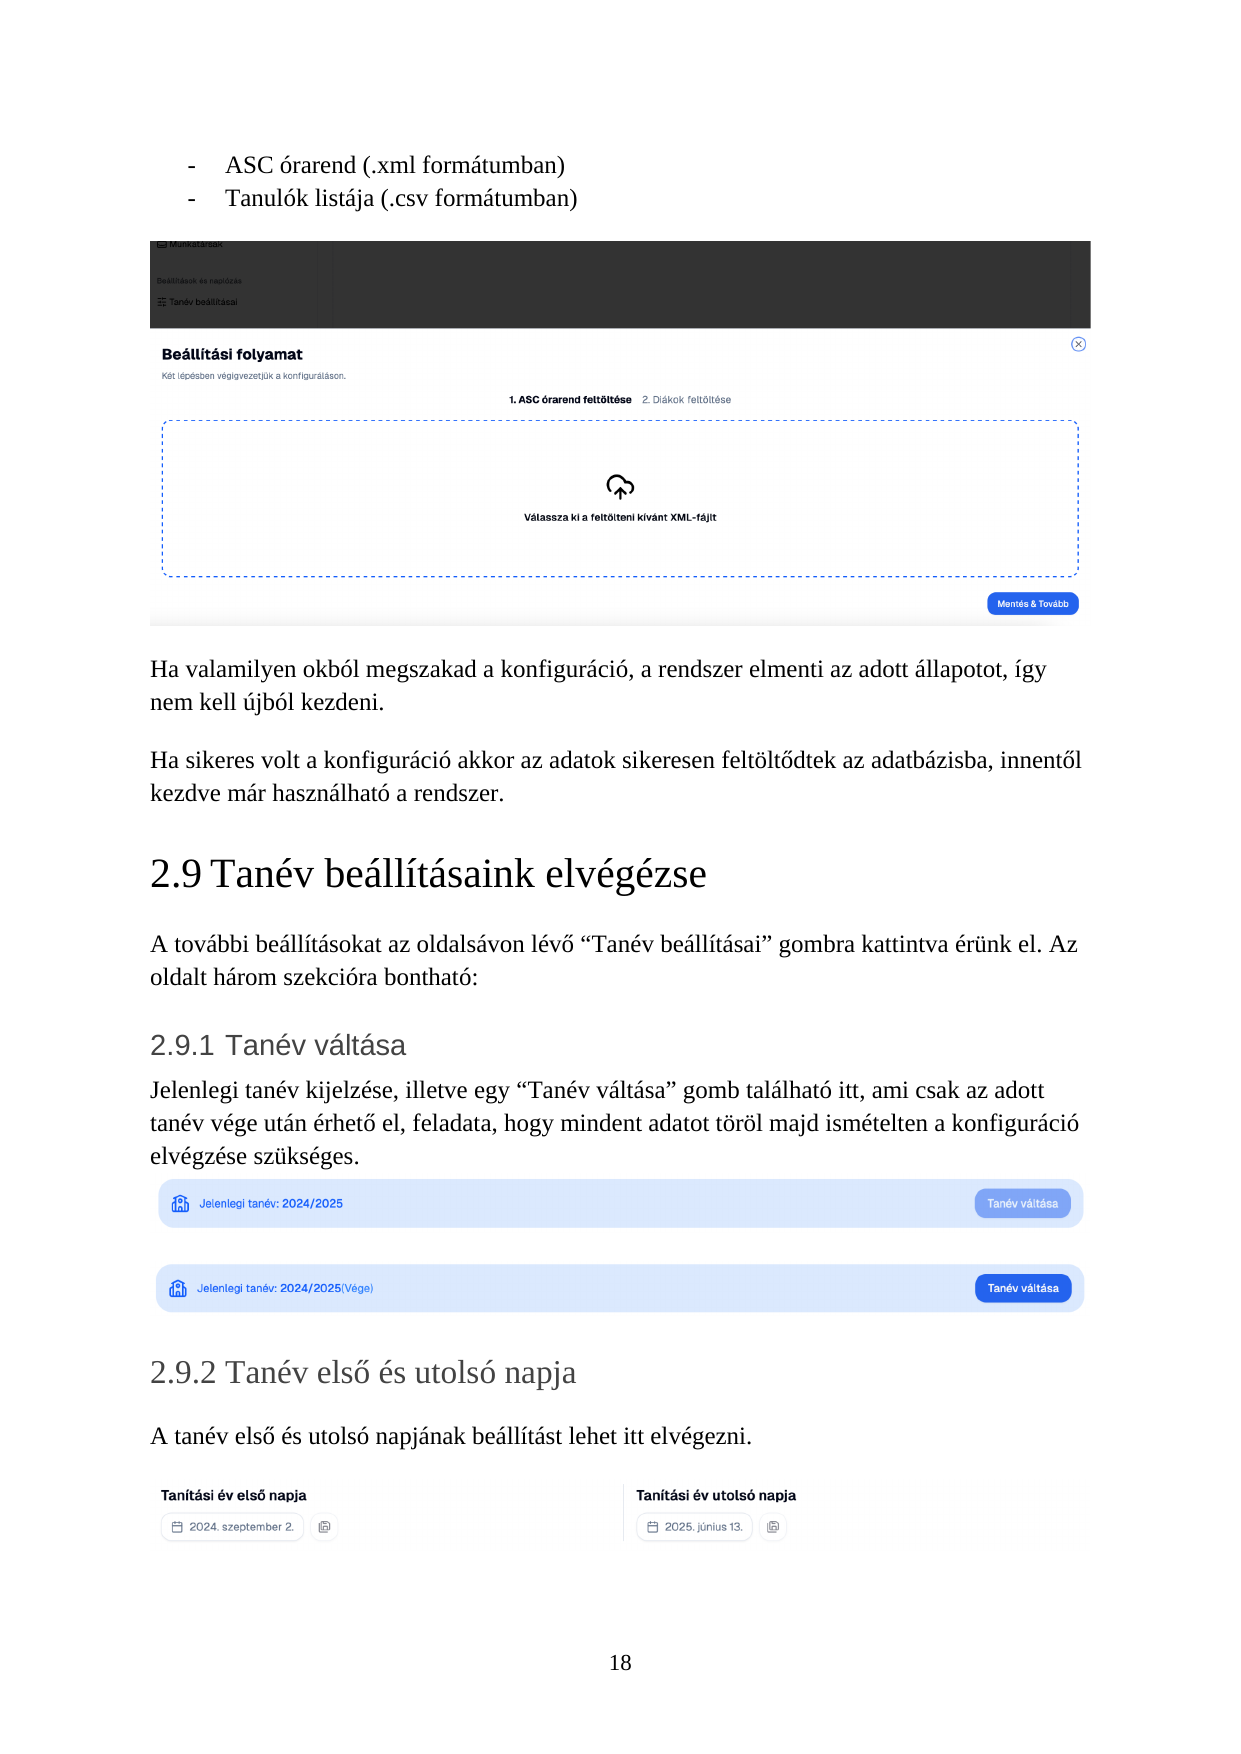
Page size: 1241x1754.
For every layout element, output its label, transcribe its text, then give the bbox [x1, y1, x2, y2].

list ASC órarend (.xml formátumban) [187, 150, 1090, 179]
picture [150, 241, 1091, 626]
subtitle Tanév váltása [150, 1028, 1090, 1062]
subtitle Tanév beállításaink elvégézse [150, 849, 1090, 897]
subtitle Tanév első és utolsó napja [150, 1352, 1090, 1391]
text Ha sikeres volt a konfiguráció akkor az adatok sikeresen feltöltődtek az adatbázisba, innentől kezdve már használható a rendszer. [150, 745, 1090, 807]
list Tanulók listája (.csv formátumban) [187, 183, 1090, 212]
picture [150, 1261, 1091, 1316]
picture [150, 1479, 1091, 1551]
text A további beállításokat az oldalsávon lévő “Tanév beállításai” gombra kattintva érünk el. Az oldalt három szekcióra bontható: [150, 929, 1090, 991]
text Jelenlegi tanév kijelzése, illetve egy “Tanév váltása” gomb található itt, ami csak az adott tanév vége után érhető el, feladata, hogy mindent adatot töröl majd ismételten a konfiguráció elvégzése szükséges. [150, 1075, 1090, 1173]
picture [150, 1173, 1091, 1233]
text Ha valamilyen okból megszakad a konfiguráció, a rendszer elmenti az adott állapotot, így nem kell újból kezdeni. [150, 654, 1090, 716]
text A tanév első és utolsó napjának beállítást lehet itt elvégezni. [150, 1421, 1090, 1450]
